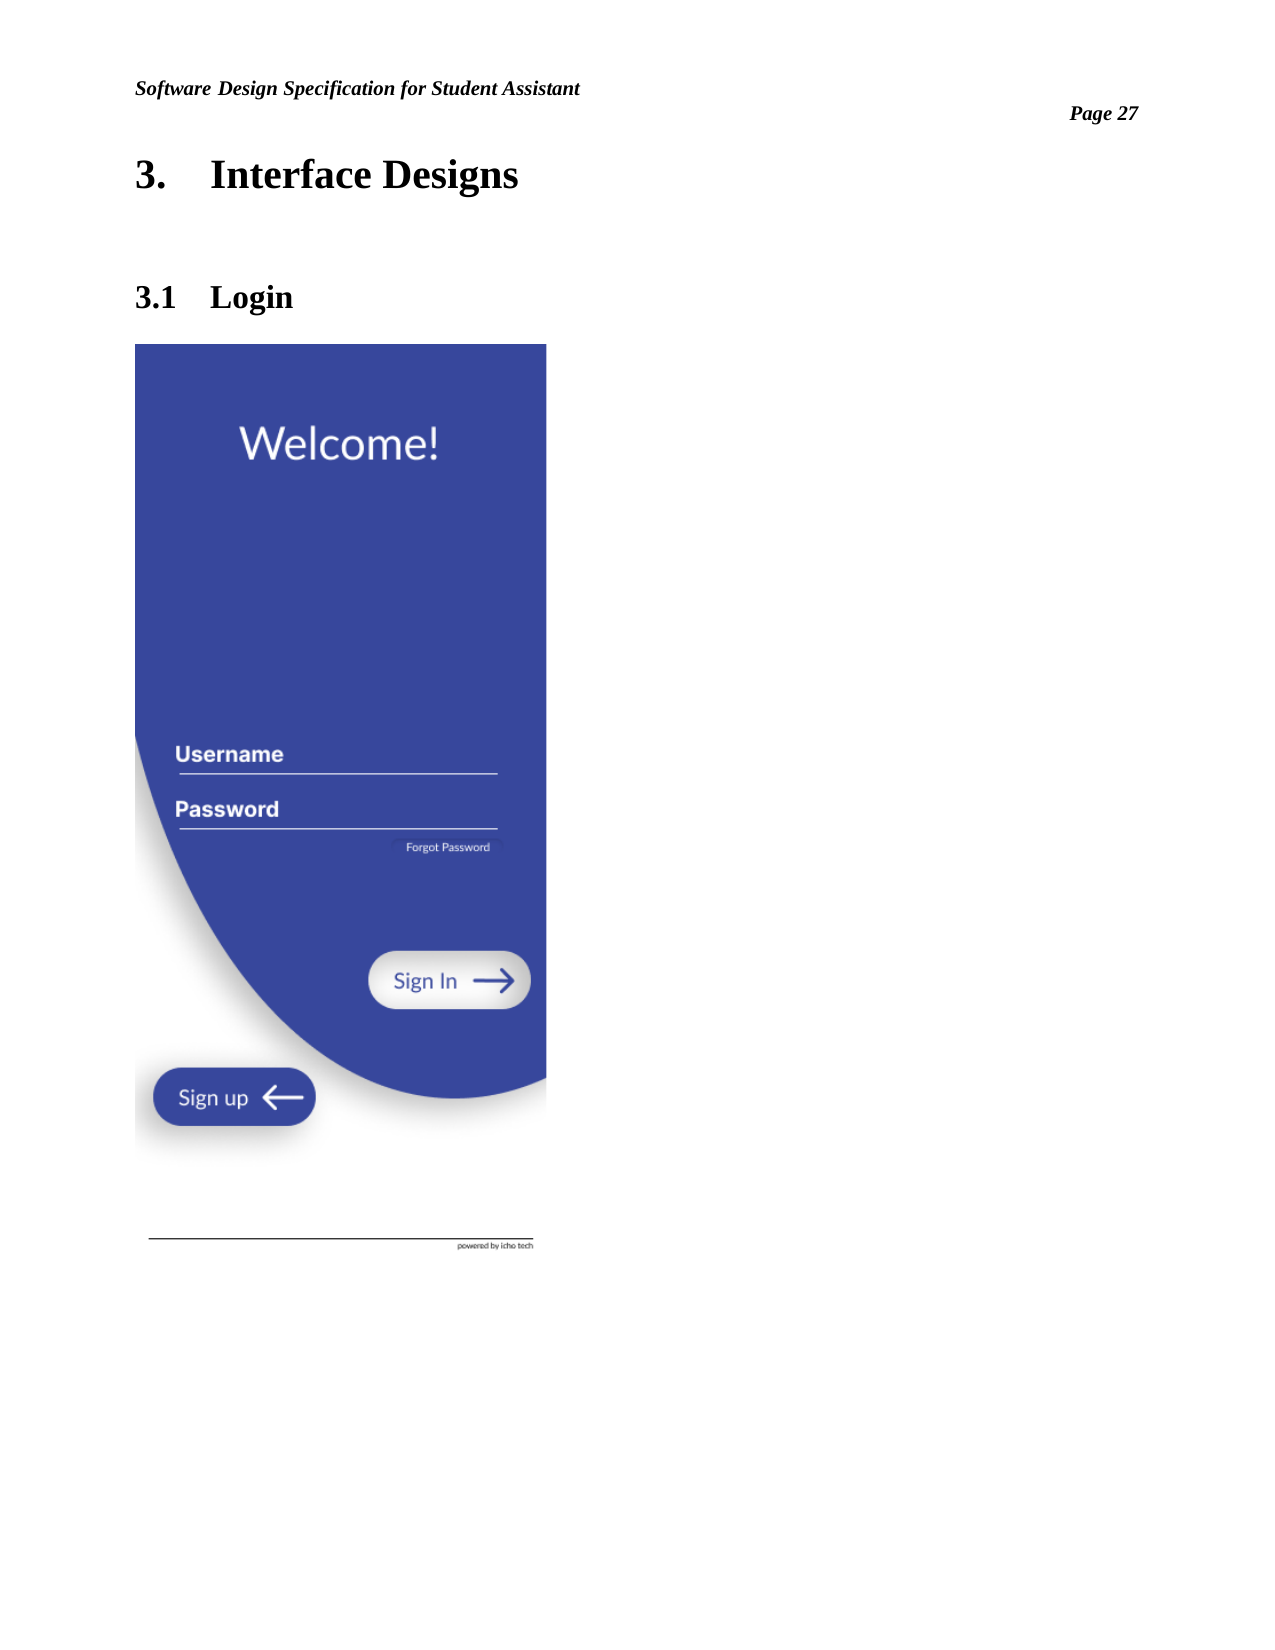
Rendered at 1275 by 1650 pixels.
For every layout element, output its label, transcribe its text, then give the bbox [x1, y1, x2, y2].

subtitle Login [135, 277, 1140, 315]
picture [135, 344, 547, 1260]
subtitle Interface Designs [135, 150, 1140, 198]
